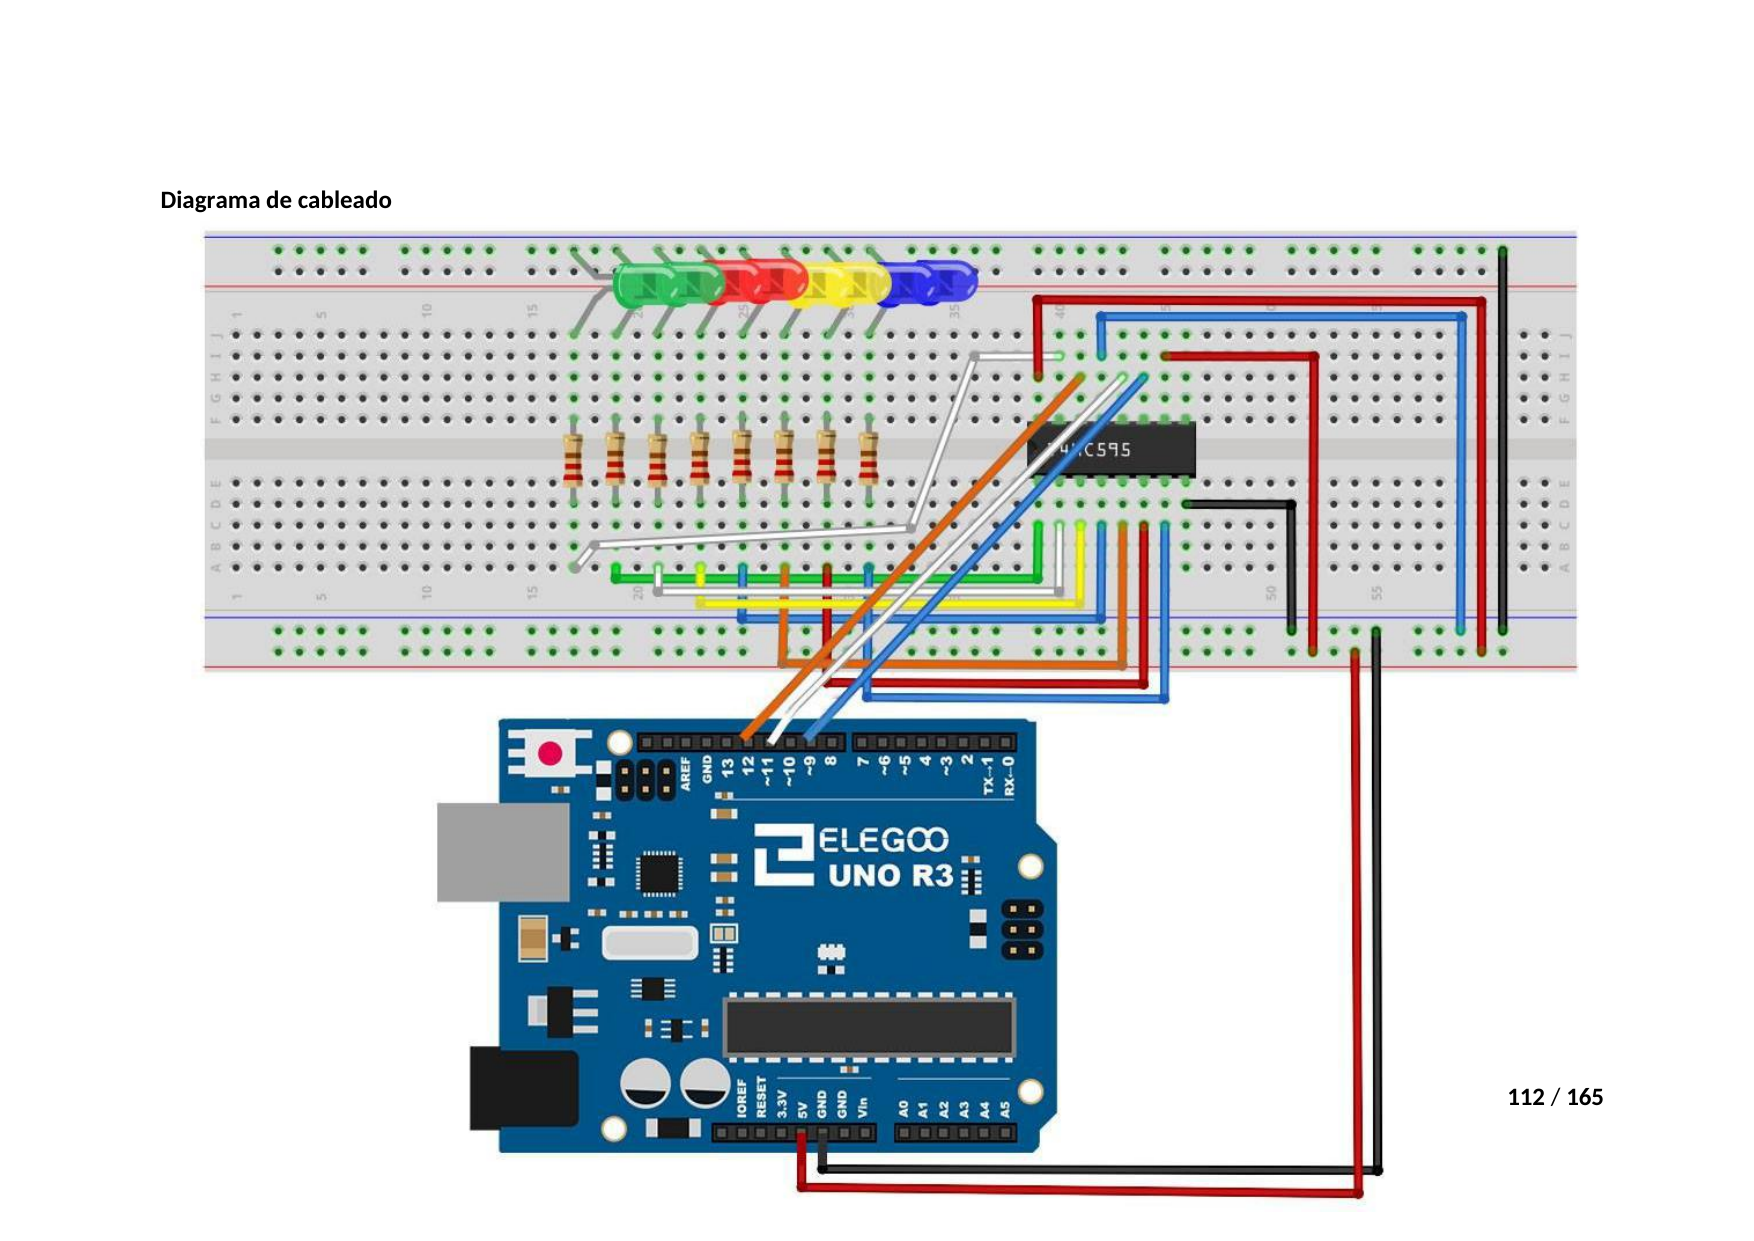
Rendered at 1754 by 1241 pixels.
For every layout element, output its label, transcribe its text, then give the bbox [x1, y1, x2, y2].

picture [191, 217, 1594, 1081]
text 112 / 165 [150, 1081, 1604, 1112]
text Diagrama de cableado [160, 184, 1604, 215]
picture [191, 1112, 1594, 1212]
